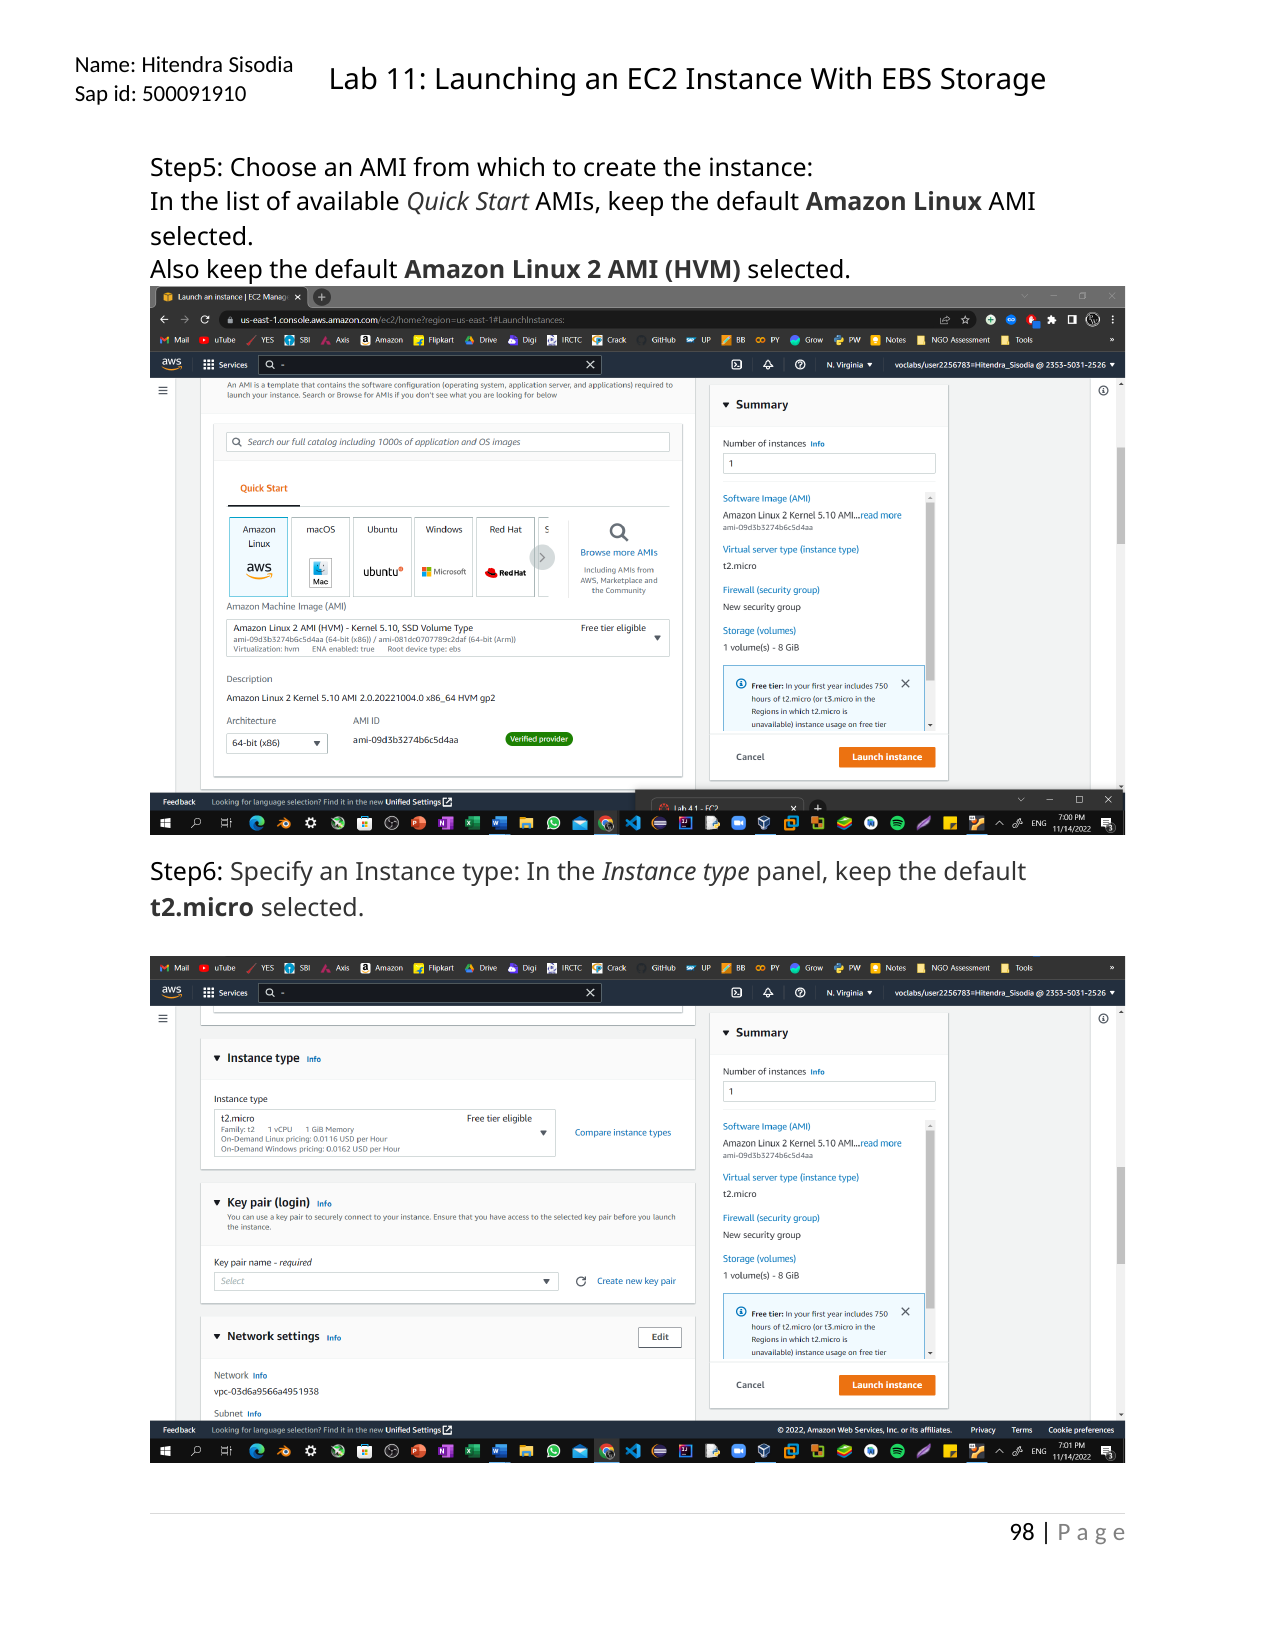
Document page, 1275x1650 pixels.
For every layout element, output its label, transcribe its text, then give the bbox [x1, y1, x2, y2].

text Step6: Specify an Instance type: In the Instance type panel, keep the default t2.micro selected. [150, 853, 1125, 924]
text Step5: Choose an AMI from which to create the instance: [150, 150, 1125, 184]
text In the list of available Quick Start AMIs, keep the default Amazon Linux AMI selected. [150, 184, 1125, 252]
text Also keep the default Amazon Linux 2 AMI (HVM) selected. [150, 252, 1125, 286]
